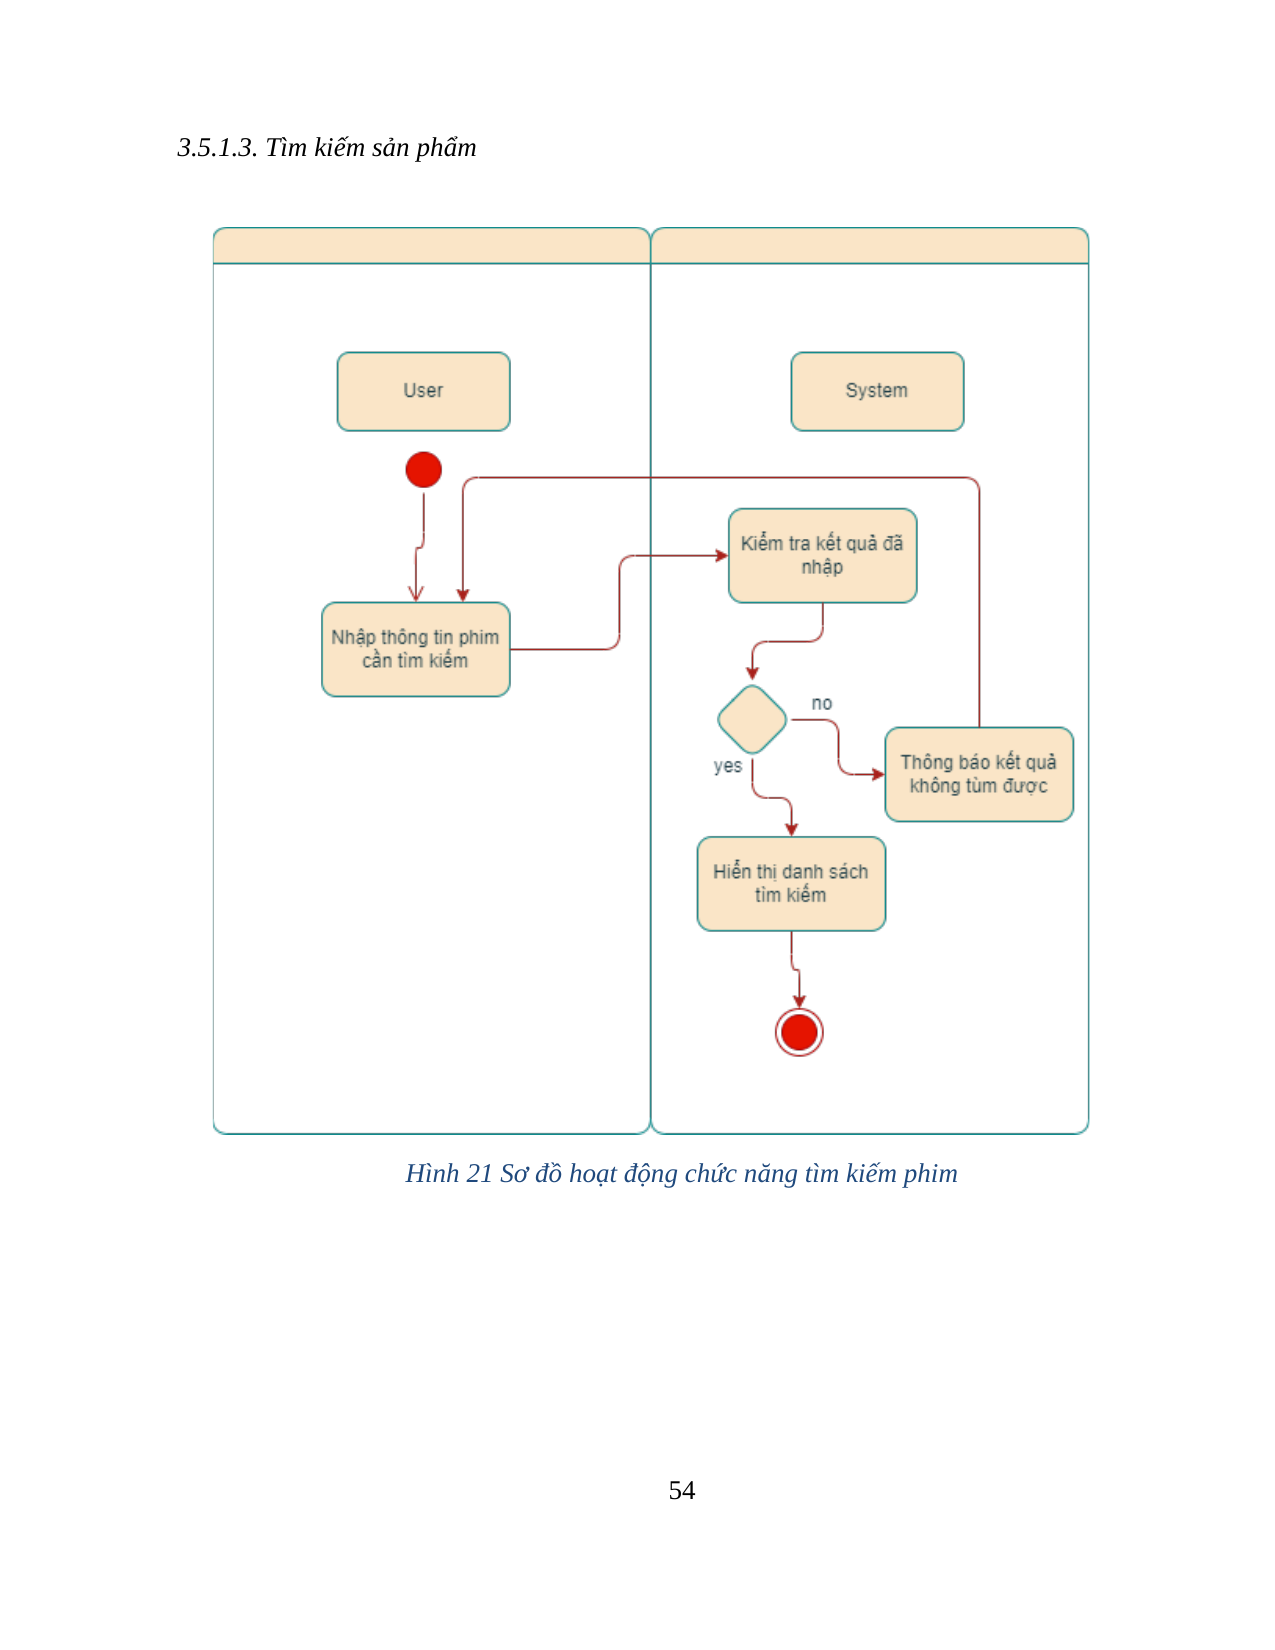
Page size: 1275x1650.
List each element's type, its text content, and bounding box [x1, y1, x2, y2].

text Tìm kiếm sản phẩm [177, 131, 1186, 162]
picture [212, 227, 1090, 1135]
text Hình 21 Sơ đồ hoạt động chức năng tìm kiếm phim [177, 1157, 1186, 1188]
